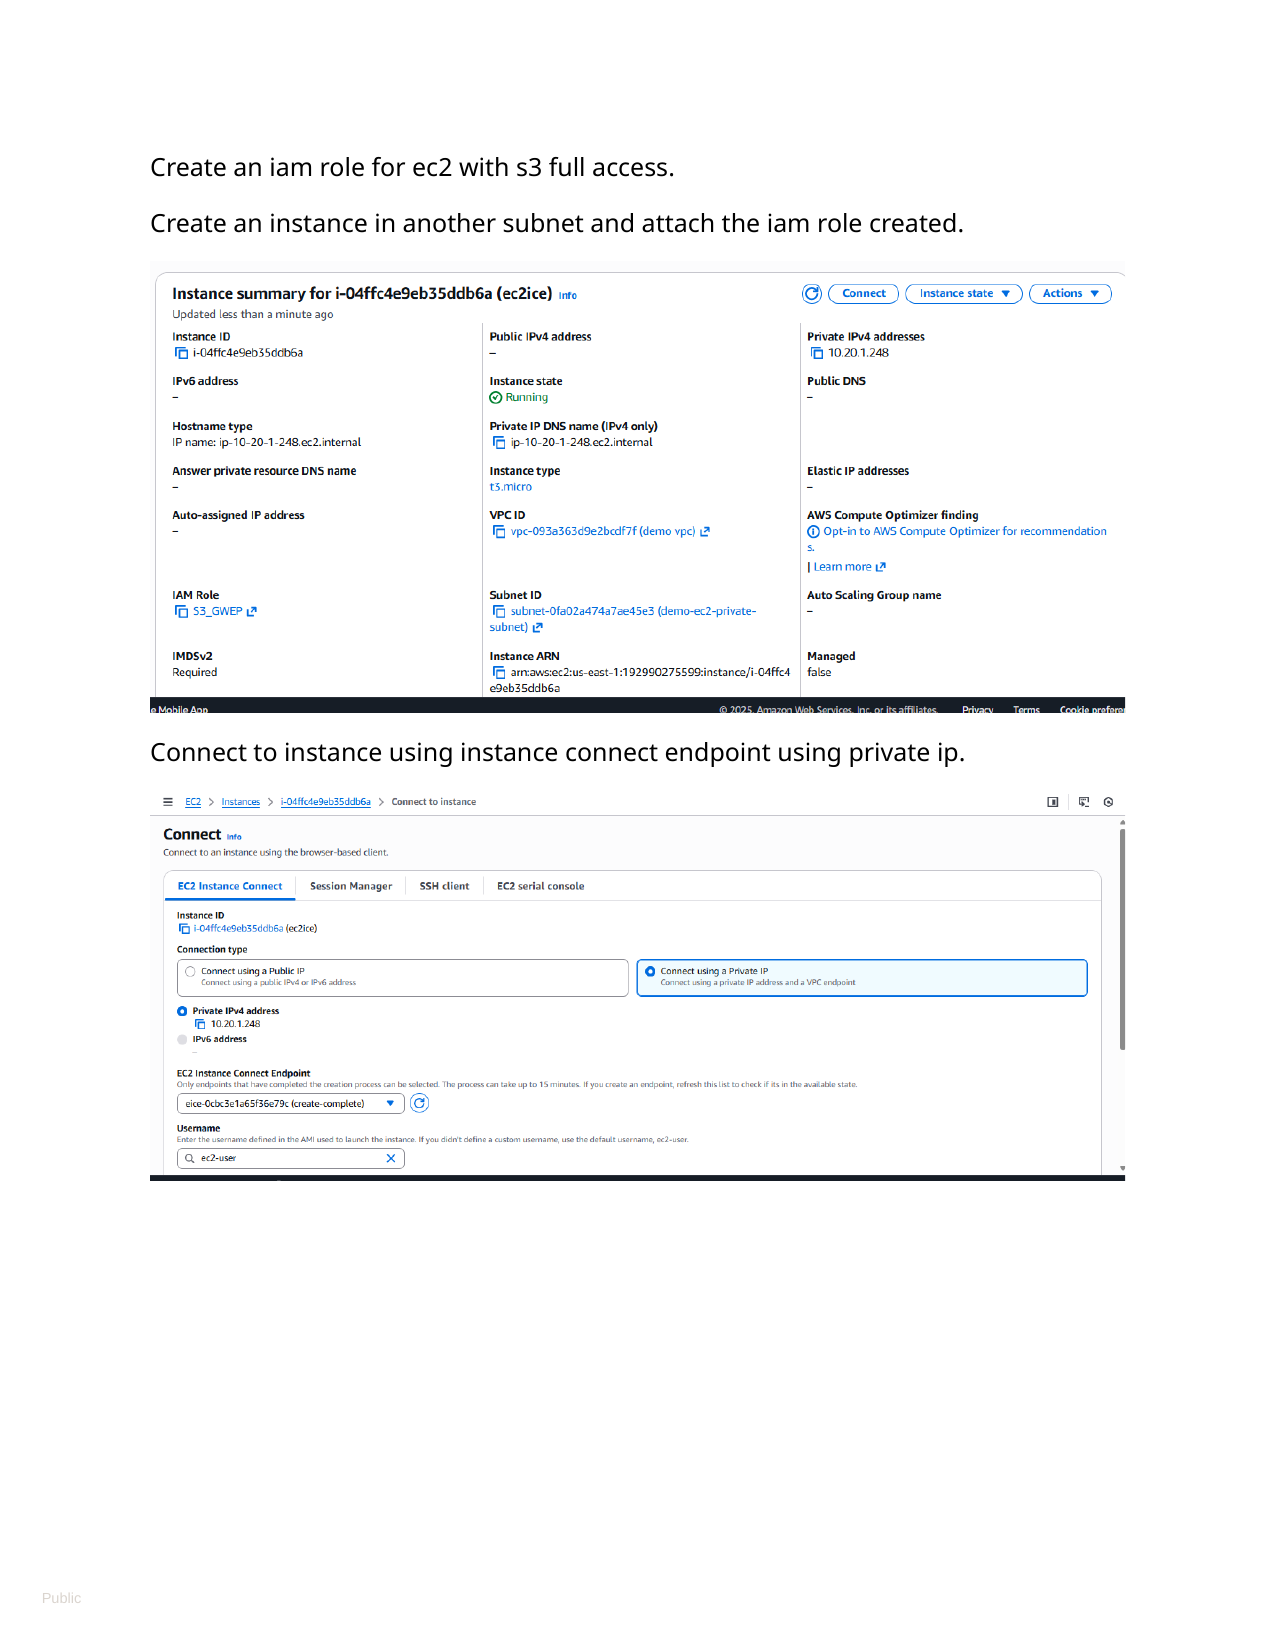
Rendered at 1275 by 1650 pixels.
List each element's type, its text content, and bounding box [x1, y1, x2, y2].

picture [150, 790, 1125, 1181]
text Create an iam role for ec2 with s3 full access. [150, 150, 1125, 184]
text Create an instance in another subnet and attach the iam role created. [150, 206, 1125, 240]
picture [150, 261, 1125, 713]
text Connect to instance using instance connect endpoint using private ip. [150, 734, 1125, 769]
